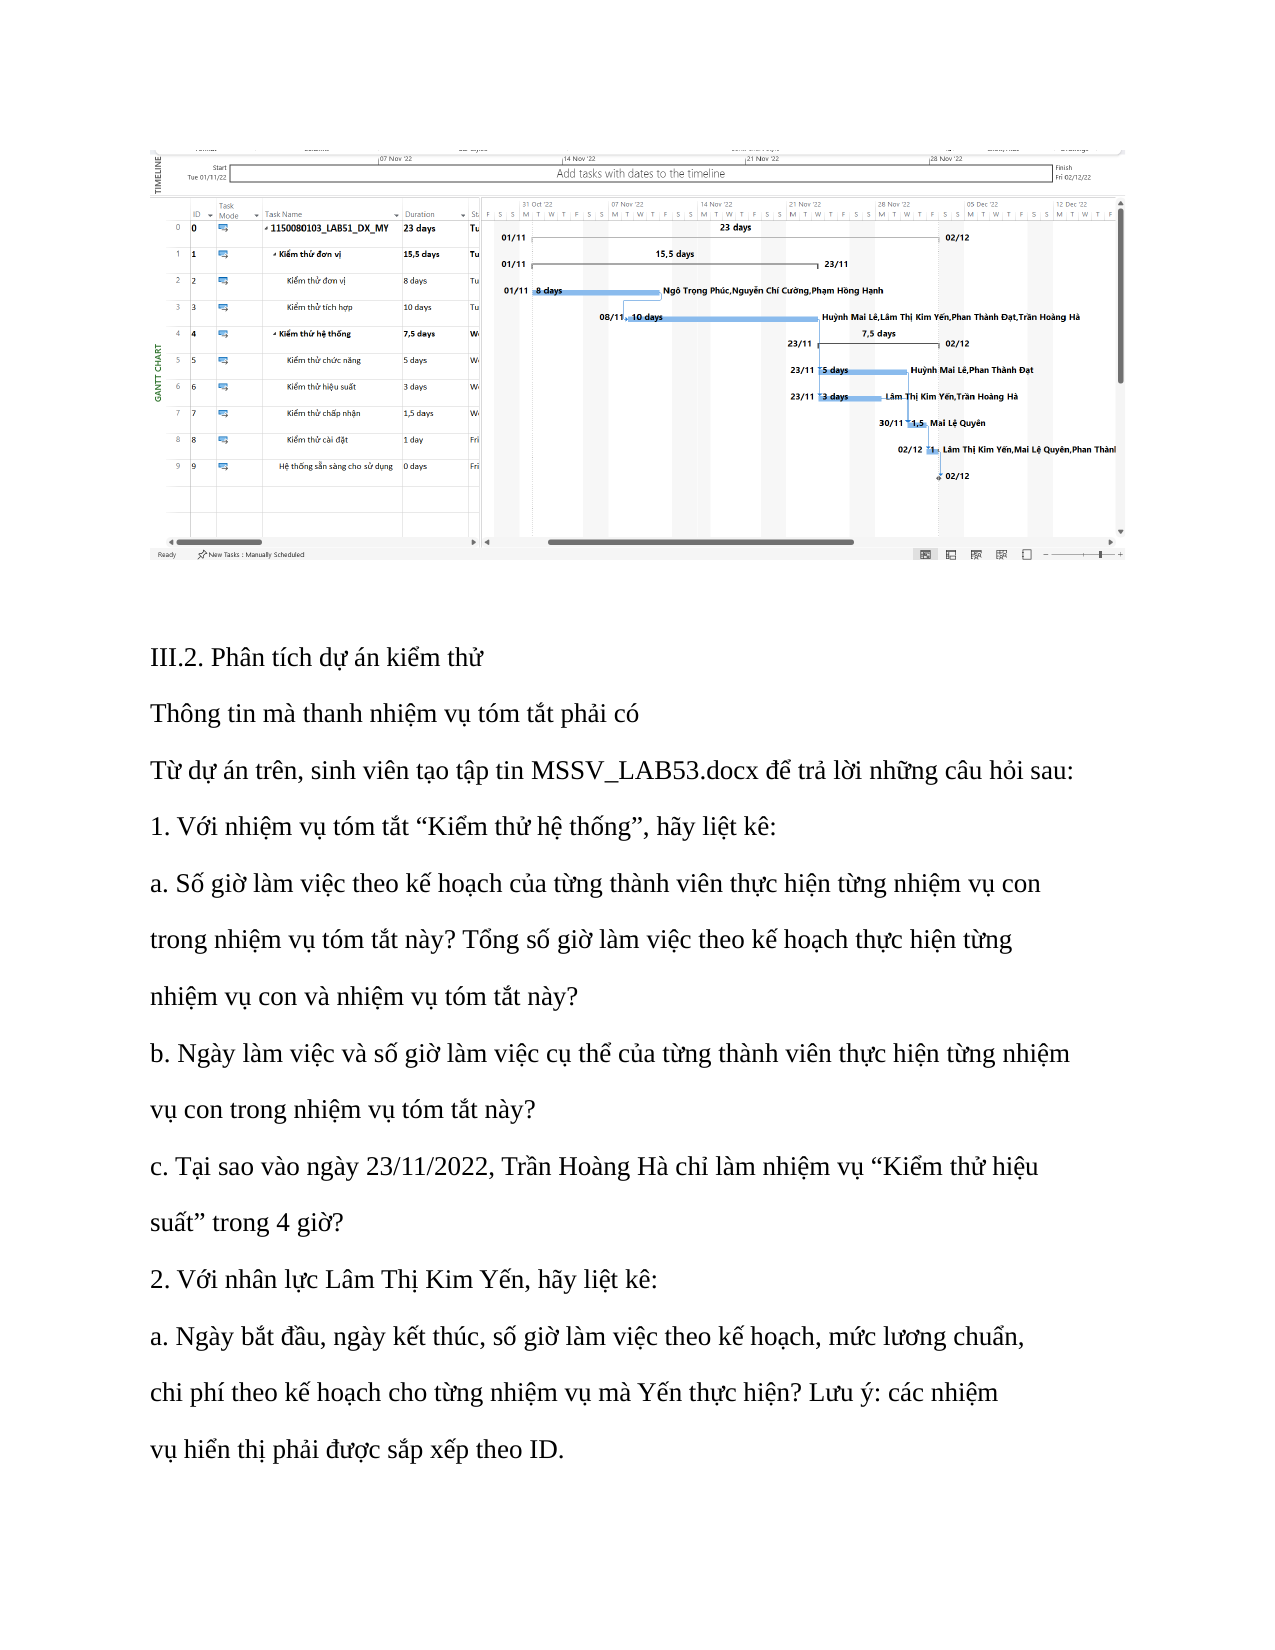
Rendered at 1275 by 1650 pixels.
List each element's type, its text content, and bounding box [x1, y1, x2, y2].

text suất” trong 4 giờ? [150, 1206, 1125, 1238]
text Thông tin mà thanh nhiệm vụ tóm tắt phải có [150, 697, 1125, 728]
text vụ con trong nhiệm vụ tóm tắt này? [150, 1093, 1125, 1124]
text III.2. Phân tích dự án kiểm thử [150, 641, 1125, 672]
text 1. Với nhiệm vụ tóm tắt “Kiểm thử hệ thống”, hãy liệt kê: [150, 811, 1125, 842]
text vụ hiển thị phải được sắp xếp theo ID. [150, 1433, 1125, 1464]
picture [150, 150, 1125, 560]
text chi phí theo kế hoạch cho từng nhiệm vụ mà Yến thực hiện? Lưu ý: các nhiệm [150, 1376, 1125, 1407]
text nhiệm vụ con và nhiệm vụ tóm tắt này? [150, 980, 1125, 1011]
text a. Số giờ làm việc theo kế hoạch của từng thành viên thực hiện từng nhiệm vụ con [150, 867, 1125, 898]
text c. Tại sao vào ngày 23/11/2022, Trần Hoàng Hà chỉ làm nhiệm vụ “Kiểm thử hiệu [150, 1150, 1125, 1181]
text trong nhiệm vụ tóm tắt này? Tổng số giờ làm việc theo kế hoạch thực hiện từng [150, 924, 1125, 955]
text Từ dự án trên, sinh viên tạo tập tin MSSV_LAB53.docx để trả lời những câu hỏi sau: [150, 754, 1125, 785]
text b. Ngày làm việc và số giờ làm việc cụ thể của từng thành viên thực hiện từng nhiệm [150, 1037, 1125, 1068]
text a. Ngày bắt đầu, ngày kết thúc, số giờ làm việc theo kế hoạch, mức lương chuẩn, [150, 1319, 1125, 1351]
text 2. Với nhân lực Lâm Thị Kim Yến, hãy liệt kê: [150, 1263, 1125, 1294]
